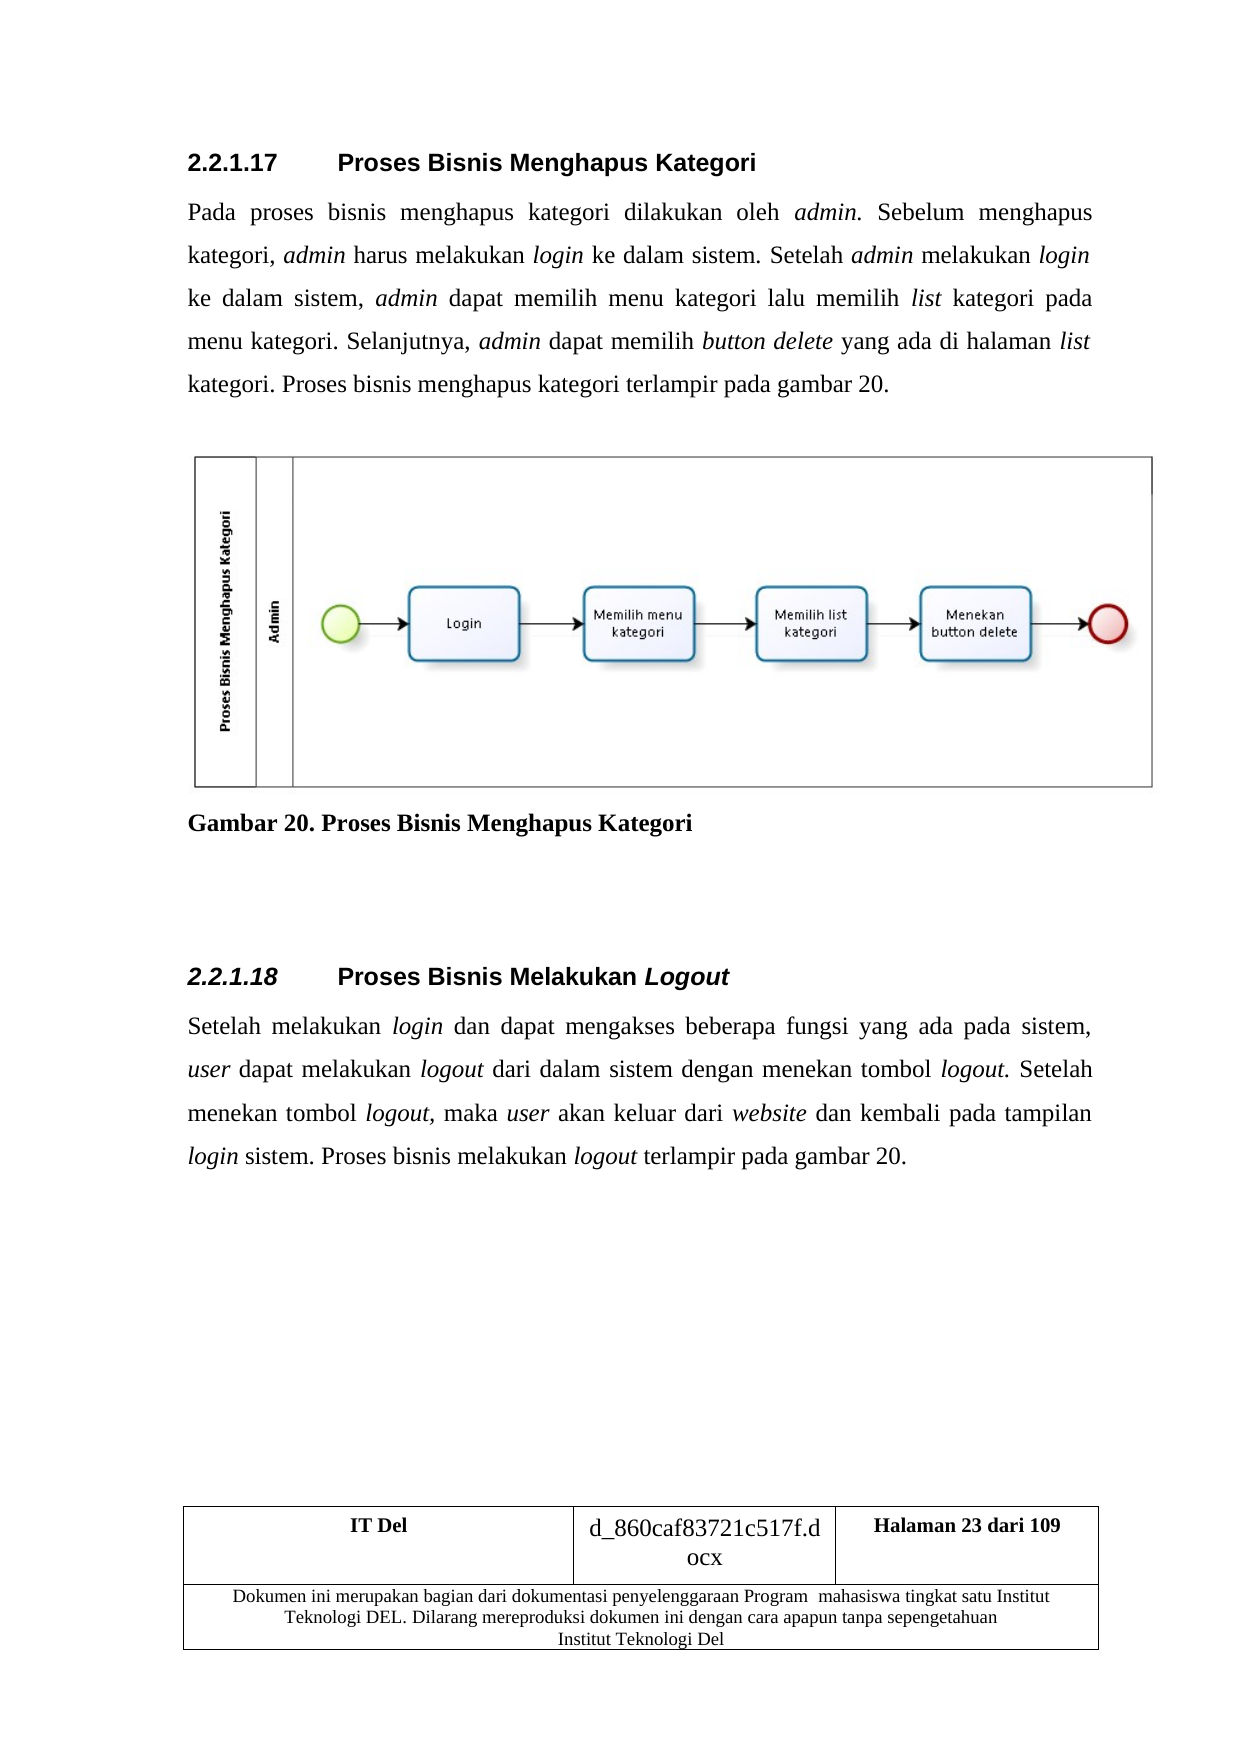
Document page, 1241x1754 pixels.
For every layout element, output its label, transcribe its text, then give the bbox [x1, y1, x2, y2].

text Gambar 20. Proses Bisnis Menghapus Kategori [187, 808, 1092, 836]
subtitle Proses Bisnis Melakukan Logout [187, 962, 1092, 991]
subtitle Proses Bisnis Menghapus Kategori [187, 148, 1092, 176]
text Pada proses bisnis menghapus kategori dilakukan oleh admin. Sebelum menghapus kategori, admin harus melakukan login ke dalam sistem. Setelah admin melakukan login ke dalam sistem, admin dapat memilih menu kategori lalu memilih list kategori pada menu kategori. Selanjutnya, admin dapat memilih button delete yang ada di halaman list kategori. Proses bisnis menghapus kategori terlampir pada gambar 20. [187, 197, 1092, 398]
picture [187, 455, 1159, 794]
text Setelah melakukan login dan dapat mengakses beberapa fungsi yang ada pada sistem, user dapat melakukan logout dari dalam sistem dengan menekan tombol logout. Setelah menekan tombol logout, maka user akan keluar dari website dan kembali pada tampilan login sistem. Proses bisnis melakukan logout terlampir pada gambar 20. [187, 1011, 1092, 1169]
